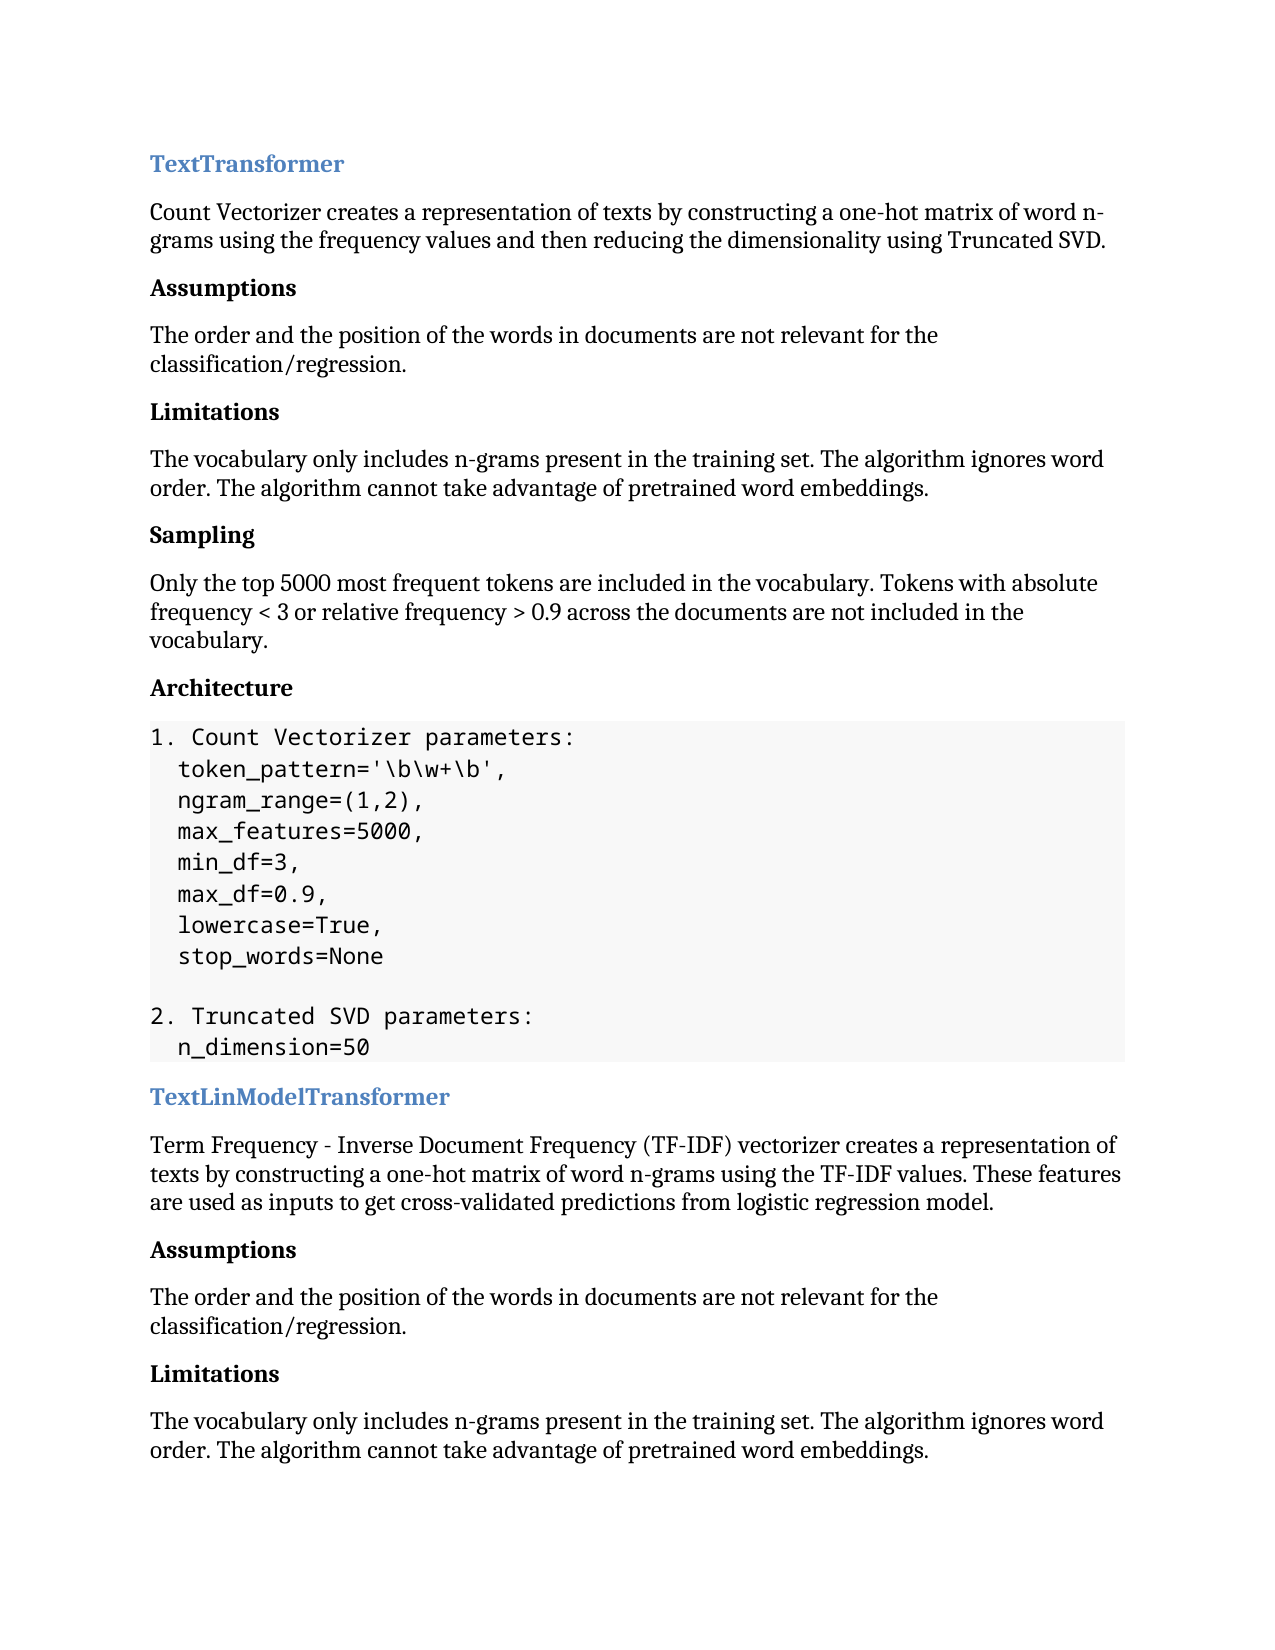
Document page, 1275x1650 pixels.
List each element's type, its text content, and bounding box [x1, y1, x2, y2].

subtitle TextLinModelTransformer [150, 1083, 1125, 1112]
text 1. Count Vectorizer parameters: token_pattern='\b\w+\b', ngram_range=(1,2), max_features=5000, min_df=3, max_df=0.9, lowercase=True, stop_words=None 2. Truncated SVD parameters: n_dimension=50 [150, 721, 1125, 1062]
text Only the top 5000 most frequent tokens are included in the vocabulary. Tokens with absolute frequency < 3 or relative frequency > 0.9 across the documents are not included in the vocabulary. [150, 569, 1125, 655]
subtitle TextTransformer [150, 150, 1125, 179]
text The order and the position of the words in documents are not relevant for the classification/regression. [150, 321, 1125, 379]
text The vocabulary only includes n-grams present in the training set. The algorithm ignores word order. The algorithm cannot take advantage of pretrained word embeddings. [150, 445, 1125, 502]
text Assumptions [150, 274, 1125, 302]
text Limitations [150, 397, 1125, 426]
text Count Vectorizer creates a representation of texts by constructing a one-hot matrix of word n-grams using the frequency values and then reducing the dimensionality using Truncated SVD. [150, 197, 1125, 255]
text Sampling [150, 521, 1125, 550]
text Architecture [150, 674, 1125, 702]
text Limitations [150, 1359, 1125, 1388]
text The vocabulary only includes n-grams present in the training set. The algorithm ignores word order. The algorithm cannot take advantage of pretrained word embeddings. [150, 1407, 1125, 1464]
text Assumptions [150, 1236, 1125, 1264]
text Term Frequency - Inverse Document Frequency (TF-IDF) vectorizer creates a representation of texts by constructing a one-hot matrix of word n-grams using the TF-IDF values. These features are used as inputs to get cross-validated predictions from logistic regression model. [150, 1131, 1125, 1217]
text The order and the position of the words in documents are not relevant for the classification/regression. [150, 1283, 1125, 1341]
